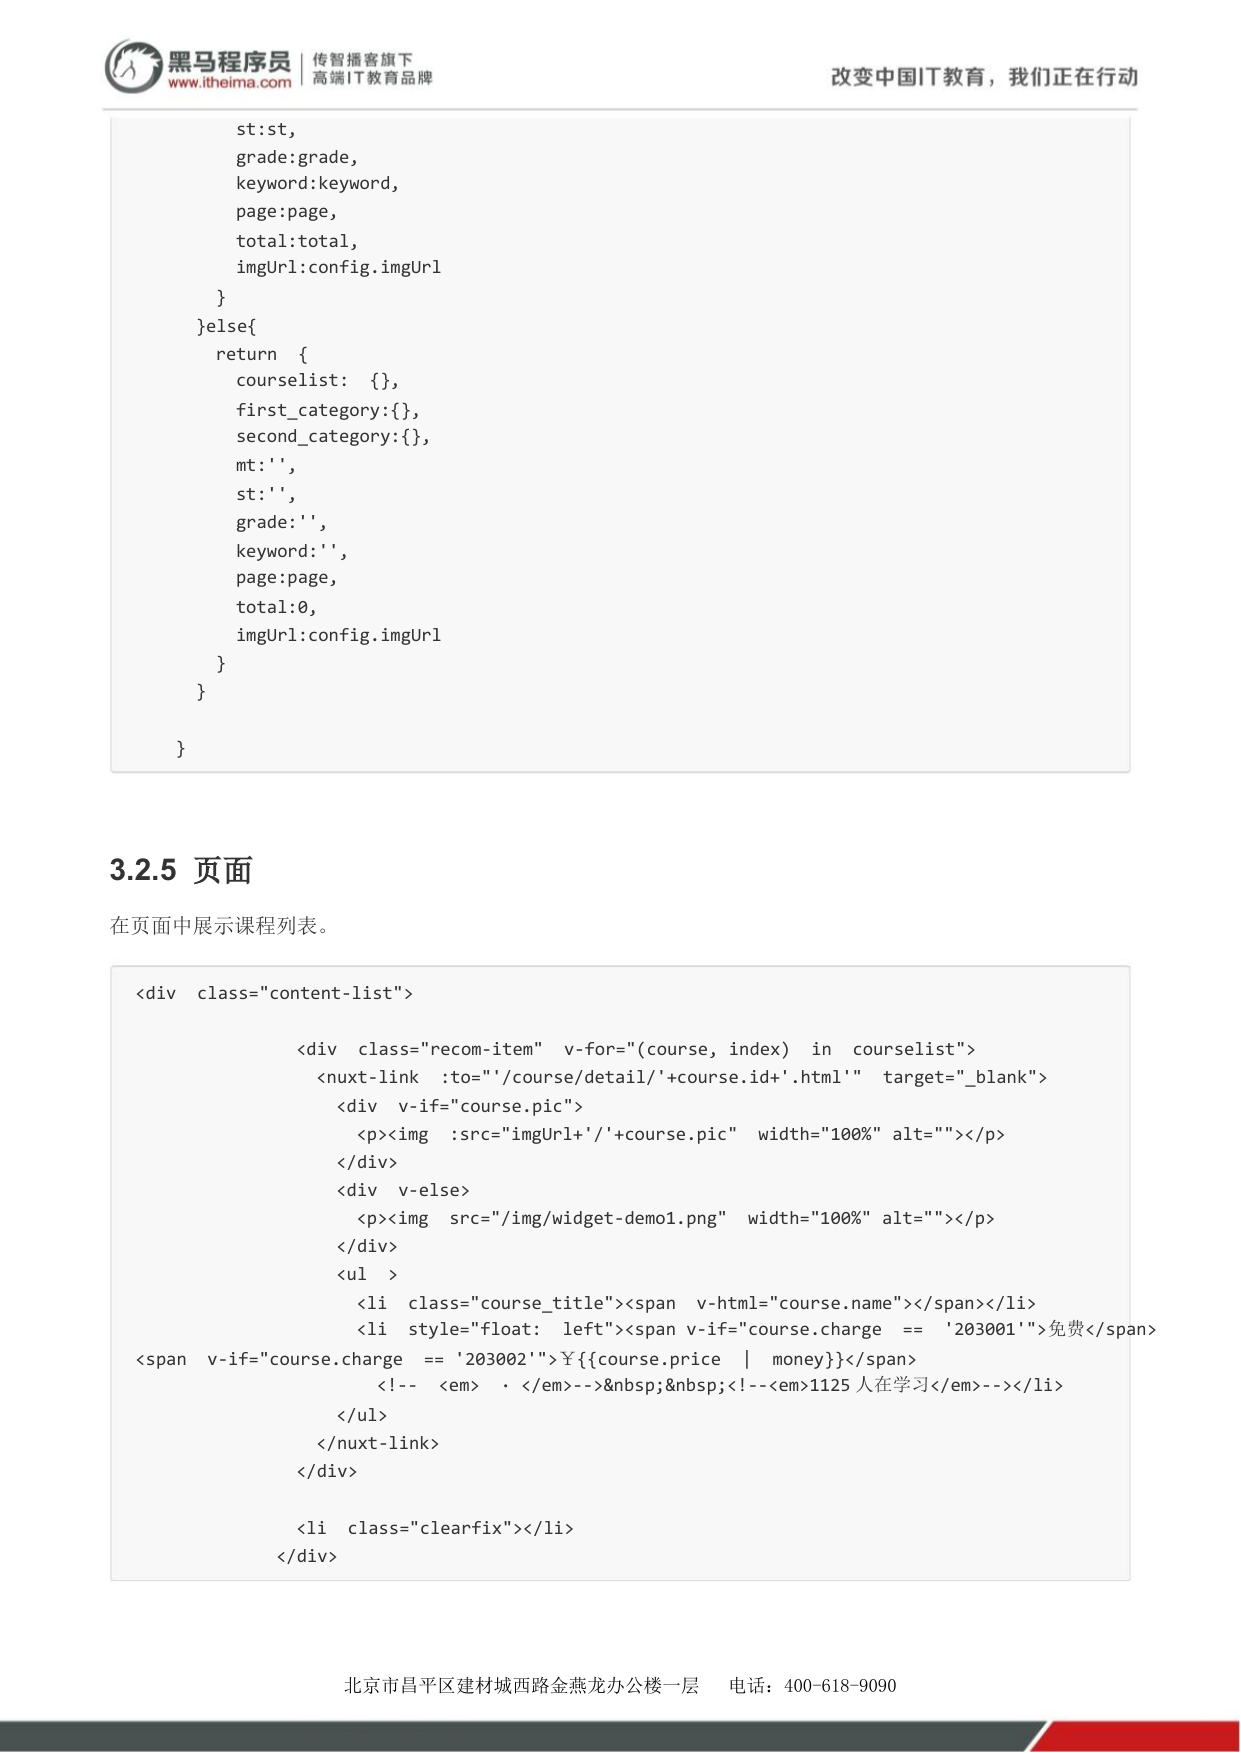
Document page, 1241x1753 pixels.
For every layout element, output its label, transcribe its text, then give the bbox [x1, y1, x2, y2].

text total:total, [236, 232, 467, 251]
text <ul > [336, 1266, 415, 1285]
text <nuxt‐link :to="'/course/detail/'+course.id+'.html'" target="_blank"> [316, 1069, 1114, 1088]
text courselist: {}, [236, 364, 415, 392]
text first_category:{}, [236, 401, 455, 420]
text 在页面中展示课程列表。 [109, 917, 366, 938]
text mt:'', [236, 448, 455, 477]
text keyword:'', [236, 542, 374, 561]
text total:0, [236, 598, 344, 617]
text page:page, [236, 195, 425, 223]
text keyword:keyword, [236, 167, 425, 195]
text return { [216, 345, 415, 364]
text } [216, 654, 254, 673]
text }else{ [196, 317, 284, 336]
text second_category:{}, [236, 420, 455, 448]
text page:page, [236, 561, 374, 589]
text 3.2.5 页面 [109, 855, 293, 887]
text <div v‐if="course.pic"> [336, 1097, 602, 1116]
text <!‐‐ <em> ∙ </em>‐‐>&nbsp;&nbsp;<!‐‐<em>1125人在学习</em>‐‐></li> [377, 1369, 1156, 1397]
text </div> [336, 1153, 425, 1172]
text } [175, 739, 214, 758]
text <span v‐if="course.charge == '203002'">￥{{course.price | money}}</span> [747, 1350, 1156, 1369]
text <li style="float: left"><span v‐if="course.charge == '203001'">免费</span> [356, 1313, 1208, 1341]
text } [216, 289, 254, 308]
text 北京市昌平区建材城西路金燕龙办公楼一层 电话：400-618-9090 [343, 1677, 979, 1696]
text <li class="course_title"><span v‐html="course.name"></span></li> [356, 1294, 1208, 1313]
text imgUrl:config.imgUrl [236, 626, 467, 645]
text st:'', [236, 486, 324, 505]
text <div v‐else> [336, 1181, 485, 1200]
text <div class="recom‐item" v‐for="(course, index) in courselist"> [296, 1041, 1013, 1060]
text <span v‐if="course.charge == '203002'">￥{{course.price | money}}</span> [135, 1350, 745, 1369]
text </div> [296, 1463, 384, 1482]
text </div> [276, 1547, 364, 1566]
picture [0, 0, 1240, 1752]
text </ul> [336, 1406, 415, 1425]
text <p><img src="/img/widget‐demo1.png" width="100%" alt=""></p> [356, 1209, 1050, 1228]
text </nuxt‐link> [316, 1434, 465, 1453]
text imgUrl:config.imgUrl [236, 251, 467, 279]
text } [196, 683, 234, 702]
text st:st, [236, 120, 324, 139]
text grade:grade, [236, 148, 425, 167]
text </div> [336, 1237, 425, 1257]
text <li class="clearfix"></li> [296, 1519, 597, 1538]
text <div class="content‐list"> [135, 984, 436, 1003]
text grade:'', [236, 514, 354, 533]
text <p><img :src="imgUrl+'/'+course.pic" width="100%" alt=""></p> [356, 1125, 1062, 1144]
